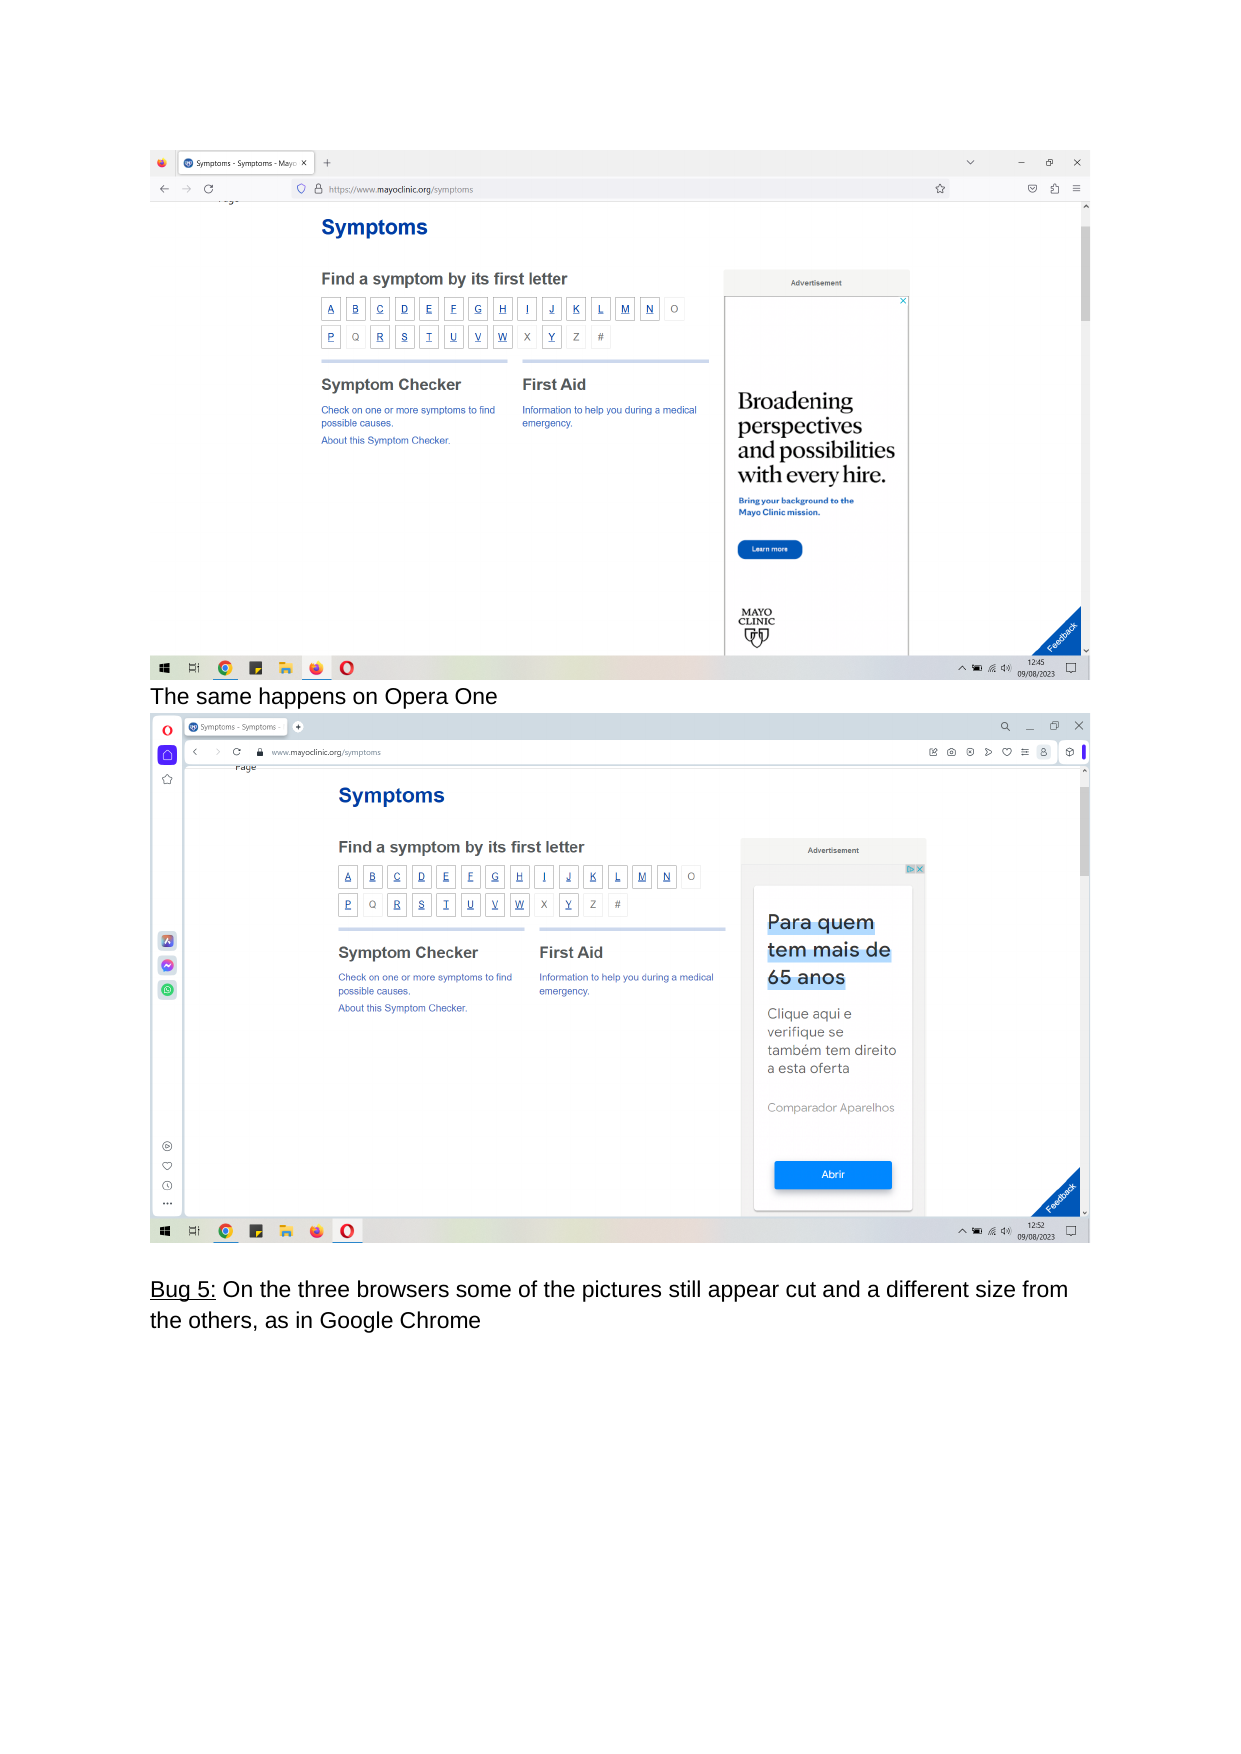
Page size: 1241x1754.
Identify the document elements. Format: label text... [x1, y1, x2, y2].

picture [150, 713, 1091, 1243]
text The same happens on Opera One [150, 683, 1090, 709]
picture [150, 150, 1091, 680]
text Bug 5: On the three browsers some of the pictures still appear cut and a different size from the others, as in Google Chrome [150, 1276, 1090, 1333]
